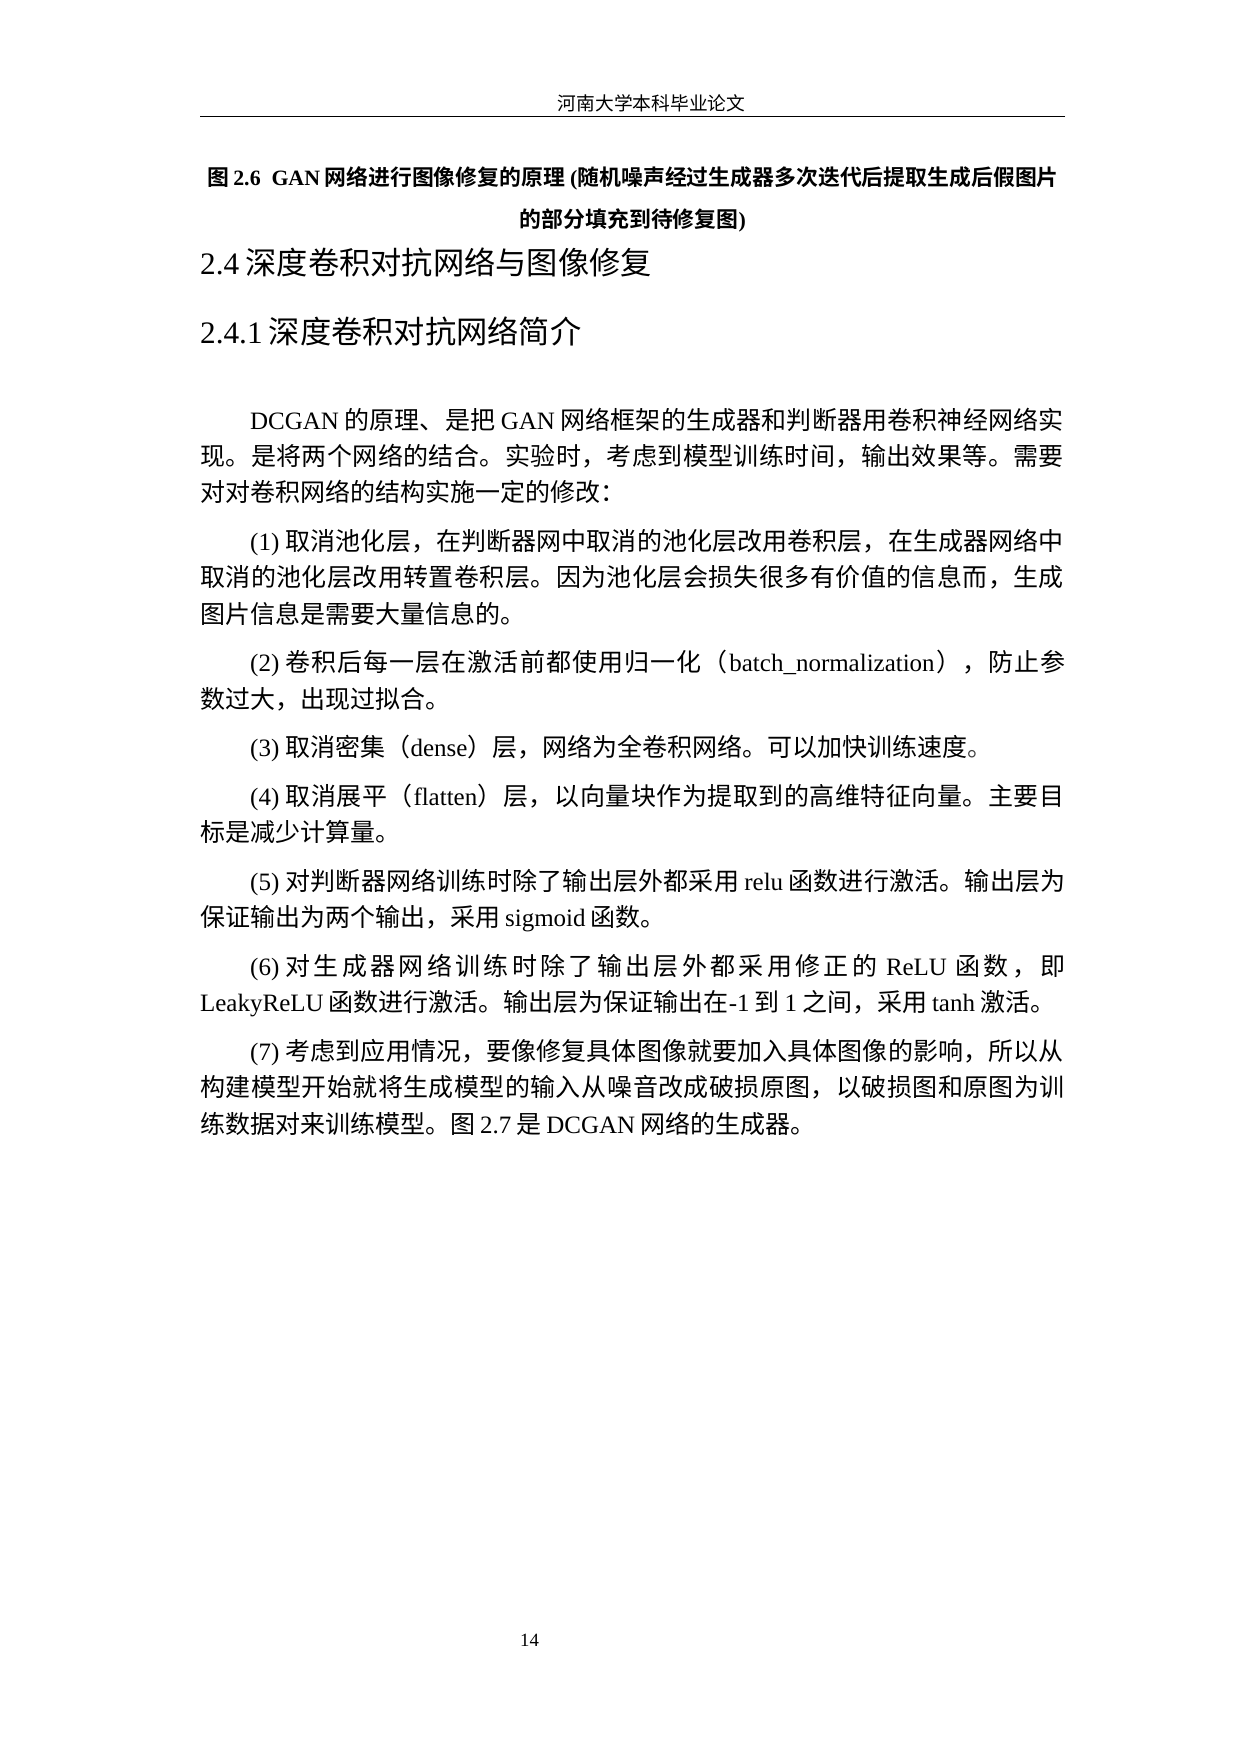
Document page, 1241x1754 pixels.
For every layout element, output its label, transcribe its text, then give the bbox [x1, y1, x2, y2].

text 2.4深度卷积对抗网络与图像修复 [200, 238, 1065, 284]
table_cell 图2.6 GAN网络进行图像修复的原理 (随机噪声经过生成器多次迭代后提取生成后假图片的部分填充到待修复图) [189, 150, 1076, 233]
text 2.4.1深度卷积对抗网络简介 [200, 307, 1065, 353]
table_header DCGAN的原理、是把GAN网络框架的生成器和判断器用卷积神经网络实现。是将两个网络的结合。实验时，考虑到模型训练时间，输出效果等。需要对对卷积网络的结构实施一定的修改： 取消池化层，在判断器网中取消的池化层改用卷积层，在生成器网络中取消的池化层改用转置卷积层。因为池化层会损失很多有价值的信息而，生成图片信息是需要大量信息的。 卷积后每一层在激活前都使用归一化（batch_normalization），防止参数过大，出现过拟合。 取消密集（dense）层，网络为全卷积网络。可以加快训练速度。 取消展平（flatten）层，以向量块作为提取到的高维特征向量。主要目标是减少计算量。 对判断器网络训练时除了输出层外都采用relu函数进行激活。输出层为保证输出为两个输出，采用sigmoid函数。 对生成器网络训练时除了输出层外都采用修正的ReLU函数，即LeakyReLU函数进行激活。输出层为保证输出在-1到1之间，采用tanh激活。 考虑到应用情况，要像修复具体图像就要加入具体图像的影响，所以从构建模型开始就将生成模型的输入从噪音改成破损原图，以破损图和原图为训练数据对来训练模型。图2.7是DCGAN网络的生成器。 [189, 388, 1076, 1194]
